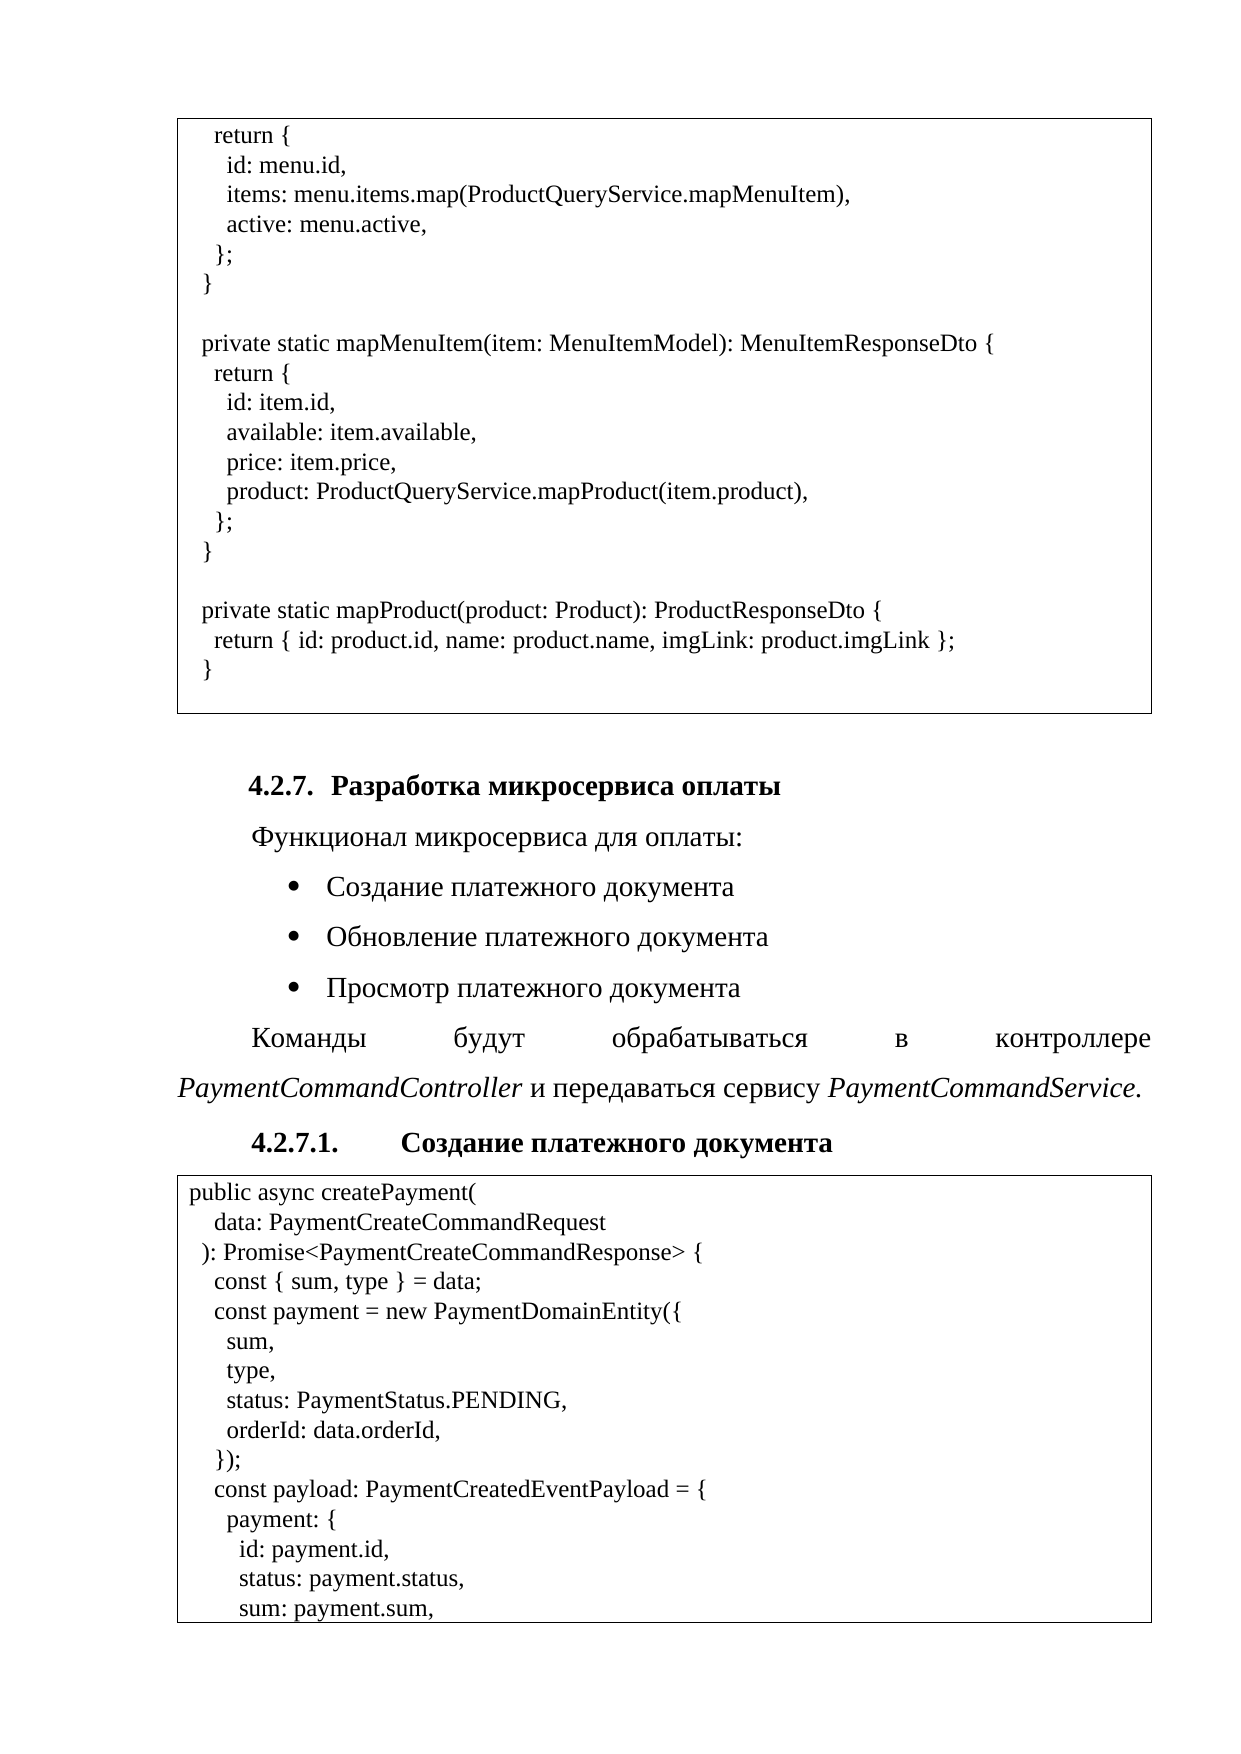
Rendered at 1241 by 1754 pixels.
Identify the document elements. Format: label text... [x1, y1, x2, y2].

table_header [178, 119, 1151, 713]
subtitle Создание платежного документа [251, 1125, 1152, 1159]
text Команды будут обрабатываться в контроллере PaymentCommandController и передаваться сервису PaymentCommandService. [177, 1020, 1152, 1104]
text Функционал микросервиса для оплаты: [177, 819, 1152, 852]
list Обновление платежного документа [288, 919, 1152, 953]
list Просмотр платежного документа [288, 970, 1152, 1003]
subtitle Разработка микросервиса оплаты [248, 768, 1152, 802]
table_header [178, 1176, 1151, 1622]
list Создание платежного документа [288, 869, 1152, 903]
